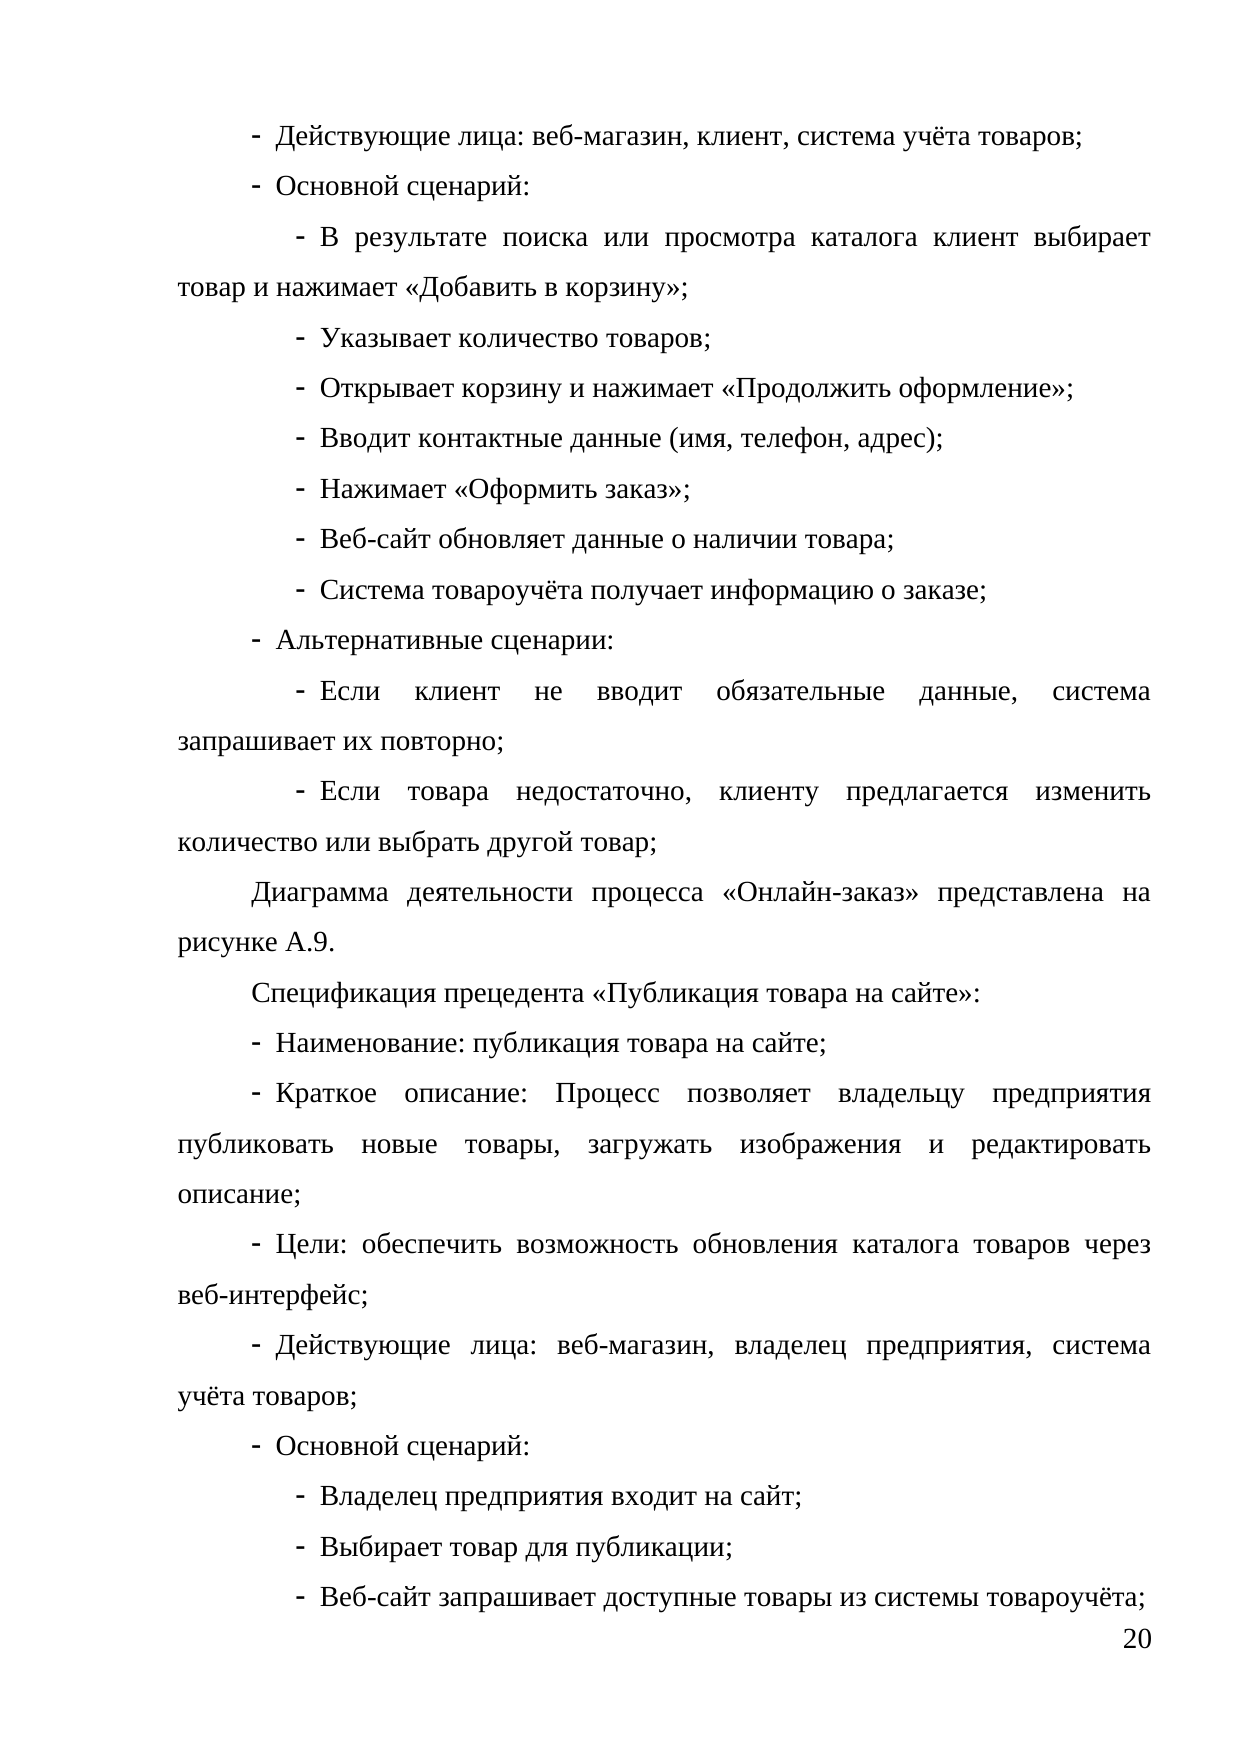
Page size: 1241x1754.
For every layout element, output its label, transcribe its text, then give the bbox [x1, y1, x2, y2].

list Вводит контактные данные (имя, телефон, адрес); [177, 421, 1152, 454]
list Выбирает товар для публикации; [177, 1529, 1152, 1562]
list Цели: обеспечить возможность обновления каталога товаров через веб-интерфейс; [177, 1226, 1152, 1310]
list Владелец предприятия входит на сайт; [177, 1478, 1152, 1512]
list Альтернативные сценарии: [177, 622, 1152, 656]
list Наименование: публикация товара на сайте; [177, 1025, 1152, 1059]
list Указывает количество товаров; [177, 320, 1152, 353]
list Веб-сайт обновляет данные о наличии товара; [177, 521, 1152, 555]
list В результате поиска или просмотра каталога клиент выбирает товар и нажимает «Добавить в корзину»; [177, 219, 1152, 303]
text Диаграмма деятельности процесса «Онлайн-заказ» представлена на рисунке А.9. [177, 874, 1152, 958]
text Спецификация прецедента «Публикация товара на сайте»: [177, 975, 1152, 1008]
list Действующие лица: веб-магазин, владелец предприятия, система учёта товаров; [177, 1327, 1152, 1411]
list Если товара недостаточно, клиенту предлагается изменить количество или выбрать другой товар; [177, 773, 1152, 857]
list Веб-сайт запрашивает доступные товары из системы товароучёта; [177, 1579, 1152, 1613]
list Если клиент не вводит обязательные данные, система запрашивает их повторно; [177, 673, 1152, 757]
list Действующие лица: веб-магазин, клиент, система учёта товаров; [177, 118, 1152, 152]
list Краткое описание: Процесс позволяет владельцу предприятия публиковать новые товары, загружать изображения и редактировать описание; [177, 1075, 1152, 1210]
list Нажимает «Оформить заказ»; [177, 471, 1152, 504]
list Система товароучёта получает информацию о заказе; [177, 572, 1152, 605]
list Основной сценарий: [177, 1428, 1152, 1462]
list Основной сценарий: [177, 168, 1152, 202]
list Открывает корзину и нажимает «Продолжить оформление»; [177, 370, 1152, 404]
